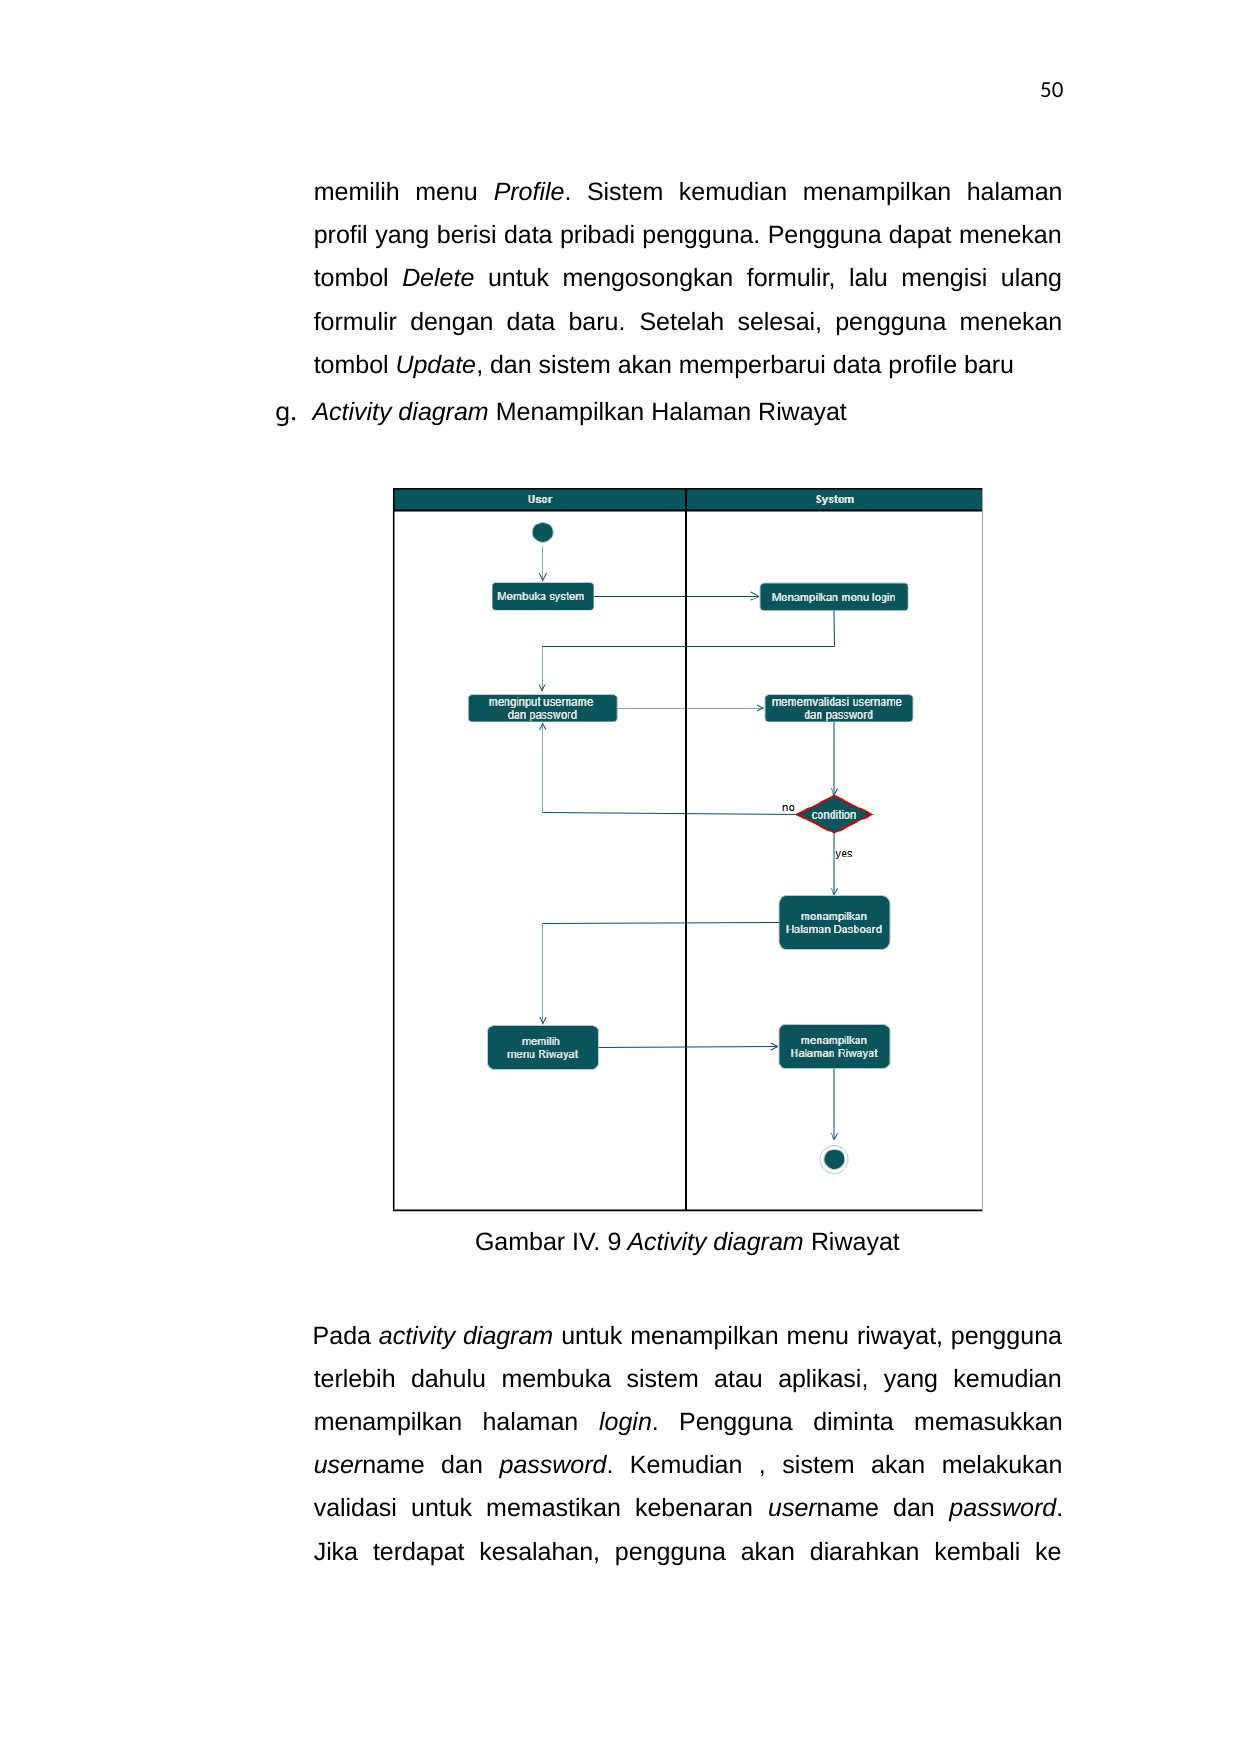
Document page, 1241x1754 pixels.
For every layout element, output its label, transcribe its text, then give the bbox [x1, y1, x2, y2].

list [312, 1321, 1063, 1565]
picture [392, 488, 983, 1212]
text Gambar IV. 9 Activity diagram Riwayat [311, 1227, 1063, 1256]
list Activity diagram Menampilkan Halaman Riwayat [275, 393, 1063, 427]
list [312, 177, 1063, 378]
